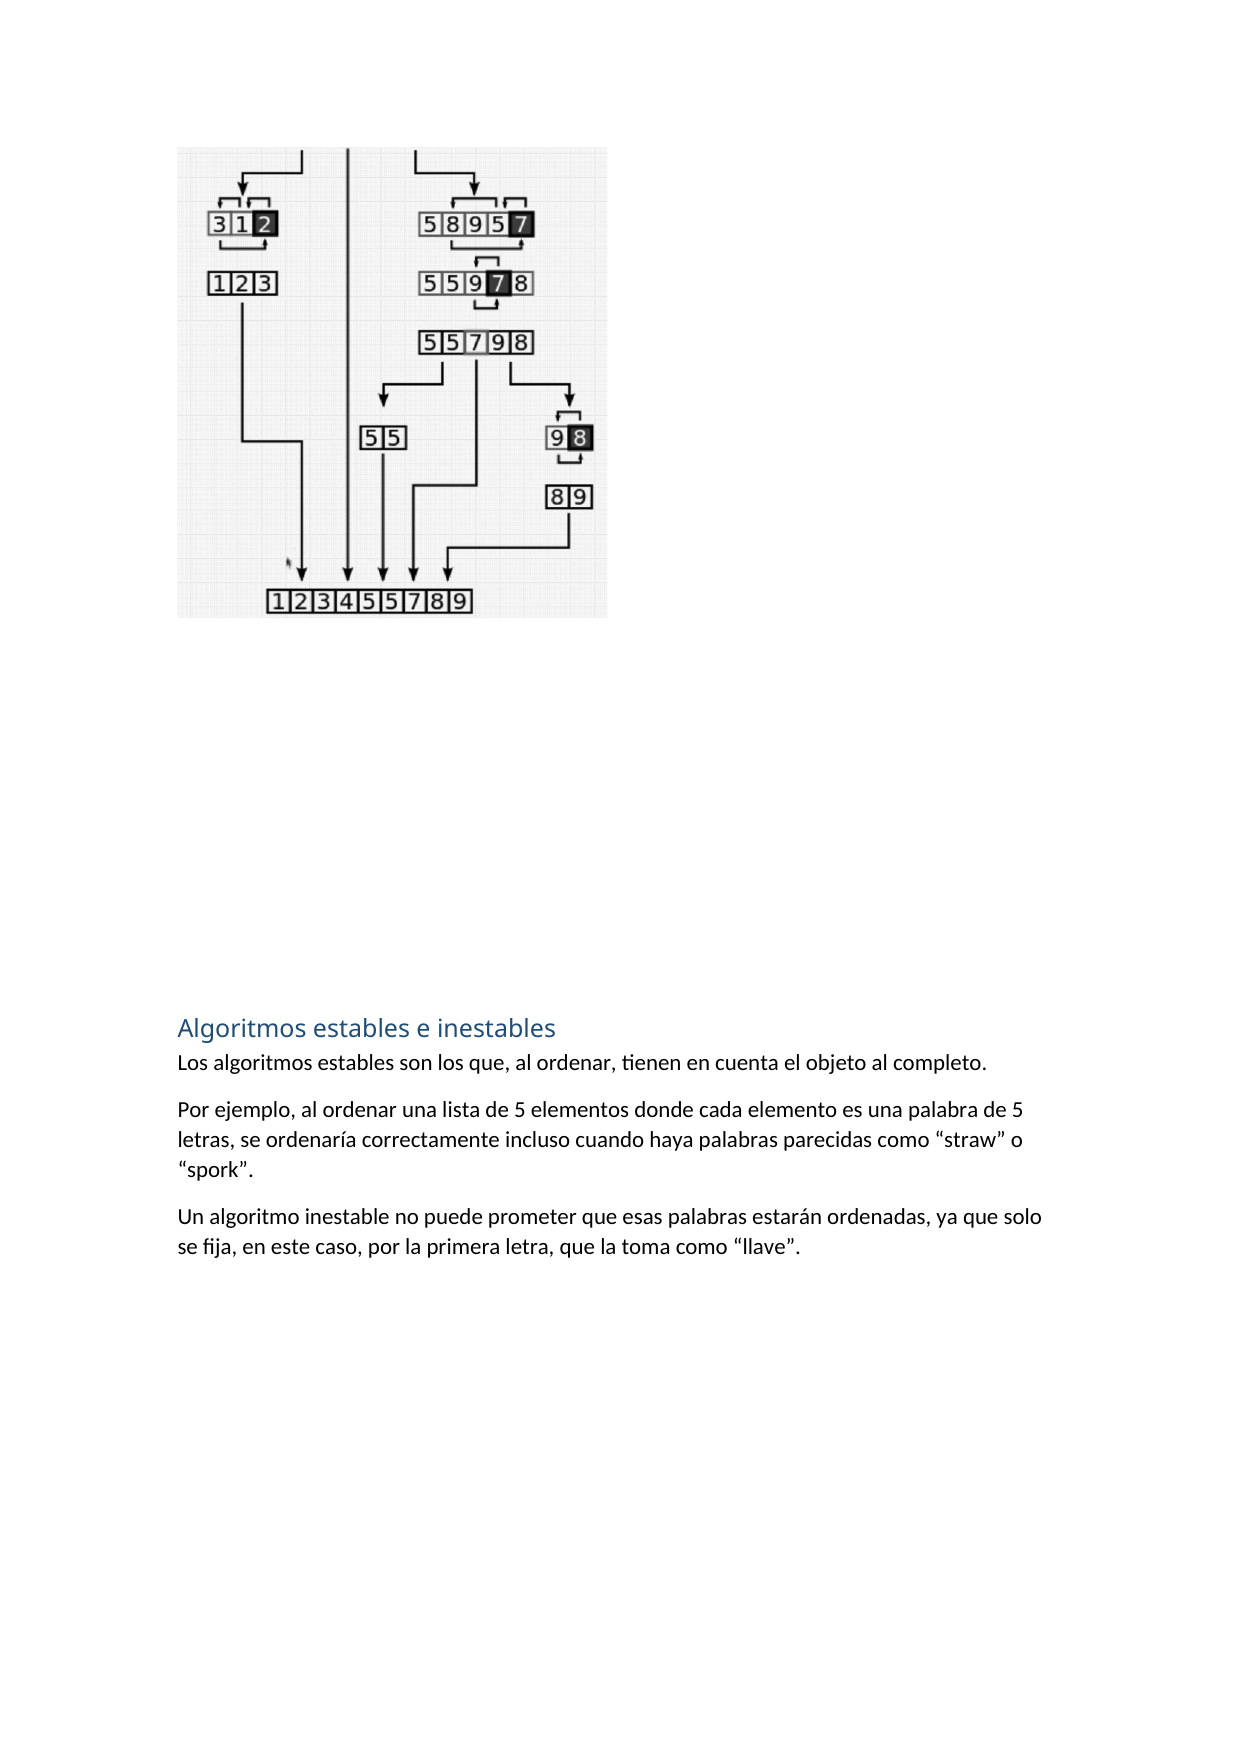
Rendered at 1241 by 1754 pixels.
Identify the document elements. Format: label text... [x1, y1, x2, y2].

text Los algoritmos estables son los que, al ordenar, tienen en cuenta el objeto al completo. [177, 1048, 1063, 1076]
text Por ejemplo, al ordenar una lista de 5 elementos donde cada elemento es una palabra de 5 letras, se ordenaría correctamente incluso cuando haya palabras parecidas como “straw” o “spork”. [177, 1095, 1063, 1183]
subtitle Algoritmos estables e inestables [177, 1011, 1063, 1045]
picture [177, 147, 608, 618]
text Un algoritmo inestable no puede prometer que esas palabras estarán ordenadas, ya que solo se fija, en este caso, por la primera letra, que la toma como “llave”. [177, 1202, 1063, 1260]
